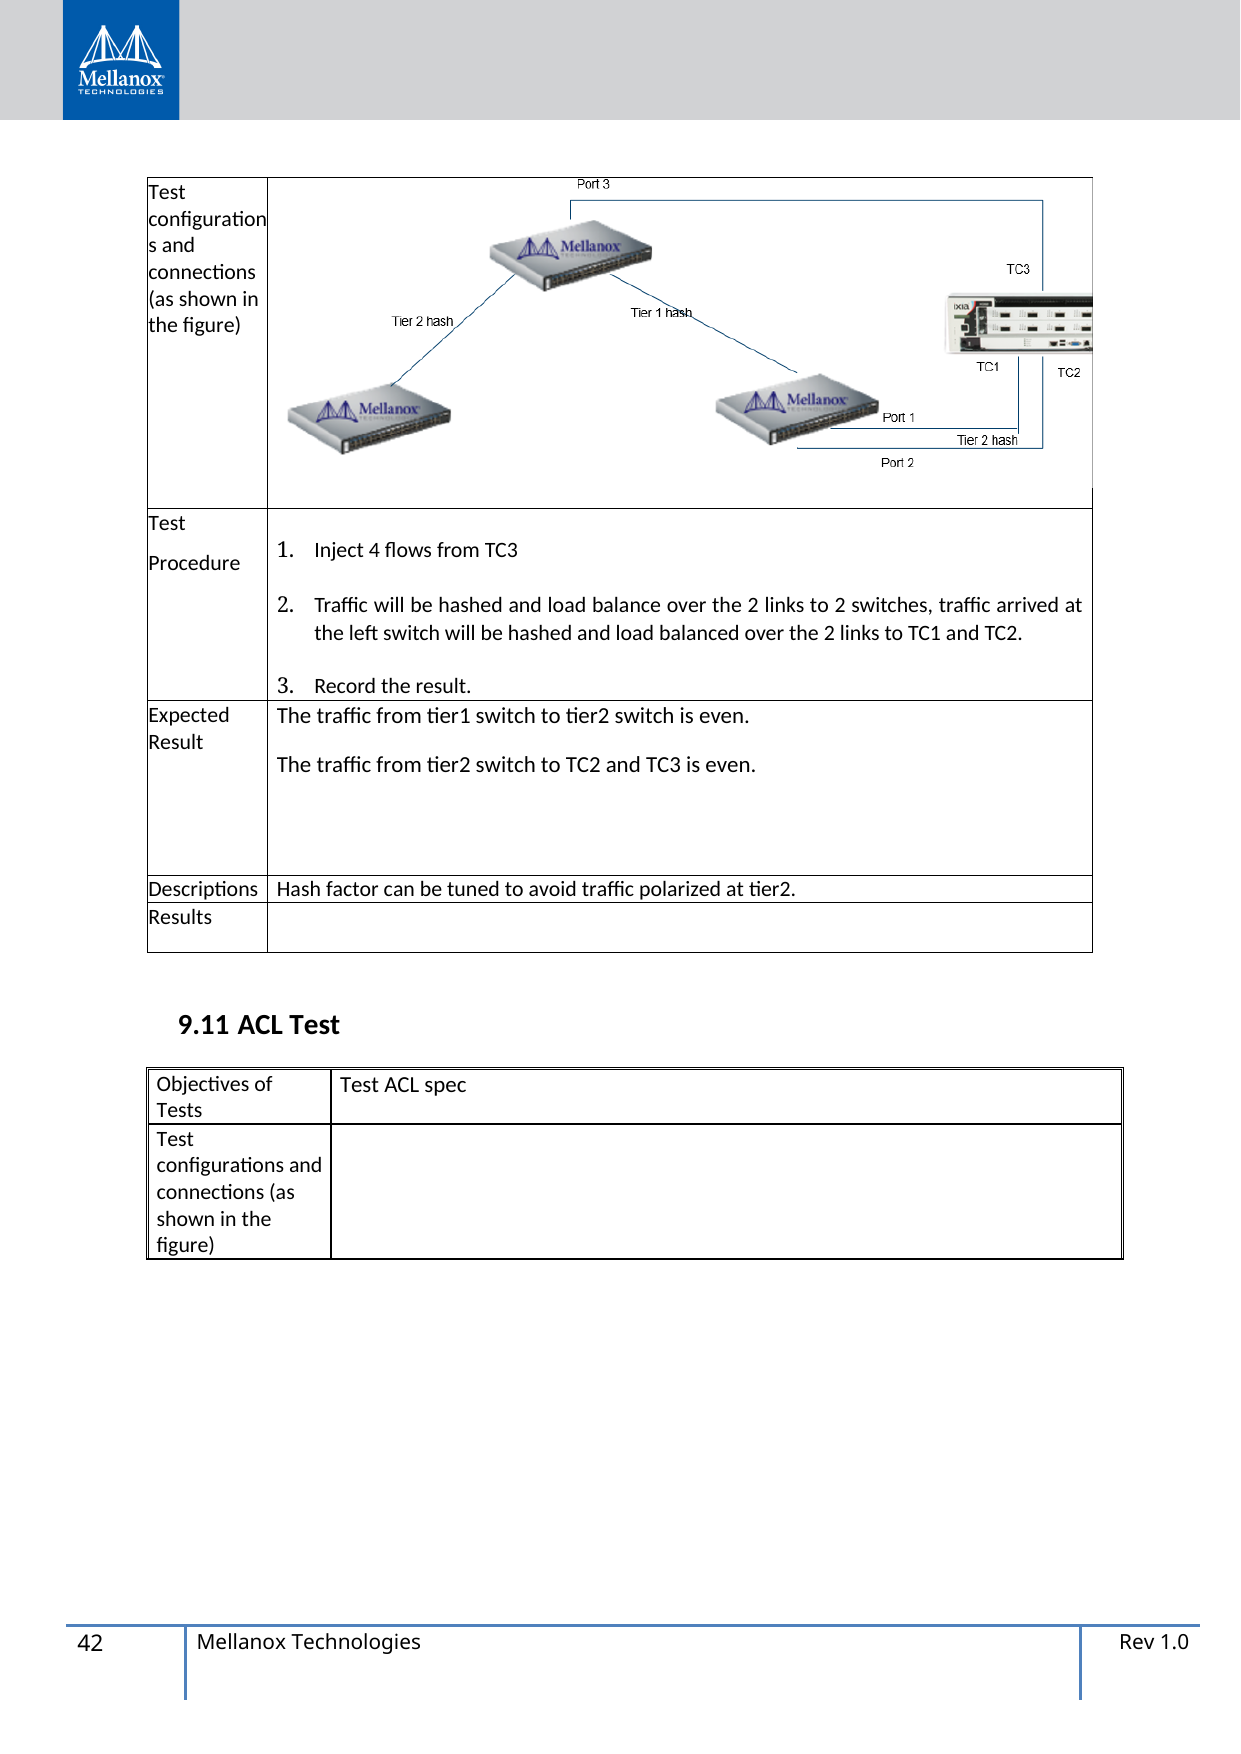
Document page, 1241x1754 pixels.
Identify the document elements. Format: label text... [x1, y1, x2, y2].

table_cell The traffic from tier1 switch to tier2 switch is even. The traffic from tier2 switch to TC2 and TC3 is even. [268, 701, 1092, 874]
table_cell [268, 178, 1092, 508]
table_cell Results [148, 903, 267, 952]
table_header Test ACL spec [332, 1070, 1121, 1123]
table_cell [332, 1125, 1121, 1258]
table_cell Test configurations and connections (as shown in the figure) [148, 178, 267, 508]
table_header Objectives of Tests [149, 1070, 330, 1123]
subtitle ACL Test [177, 1006, 1093, 1042]
table_cell Test Procedure [148, 509, 267, 700]
table_cell Inject 4 flows from TC3 Traffic will be hashed and load balance over the 2 links to 2 switches, traffic arrived at the left switch will be hashed and load balanced over the 2 links to TC1 and TC2. Record the result. [268, 509, 1092, 700]
table_cell [268, 903, 1092, 952]
table_cell Descriptions [148, 876, 267, 902]
table_cell Expected Result [148, 701, 267, 874]
picture [0, 0, 1241, 120]
table_cell Hash factor can be tuned to avoid traffic polarized at tier2. [268, 876, 1092, 902]
picture [276, 178, 1093, 488]
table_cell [149, 1125, 330, 1258]
